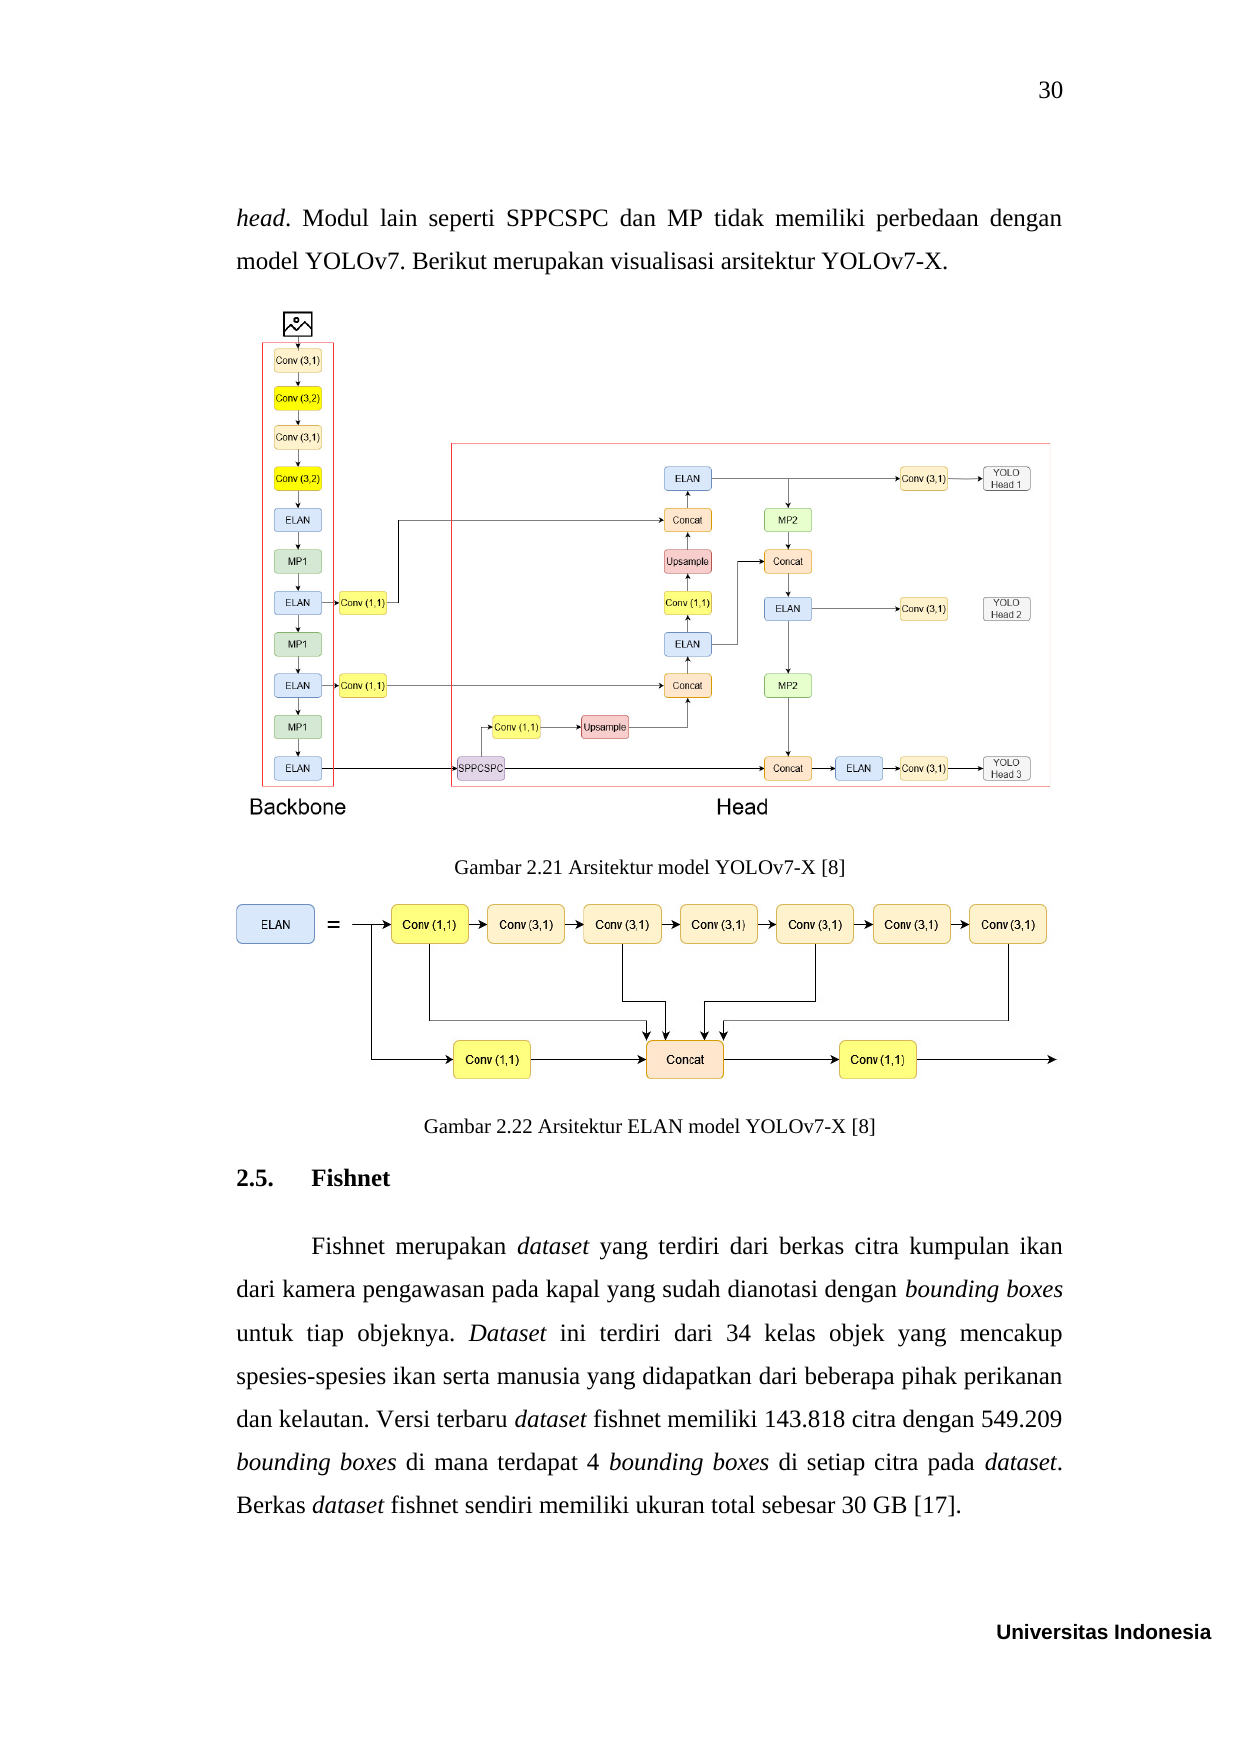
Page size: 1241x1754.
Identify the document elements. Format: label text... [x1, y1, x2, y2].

picture [236, 904, 1064, 1079]
subtitle Fishnet [236, 1163, 1063, 1192]
text Gambar 2.21 Arsitektur model YOLOv7-X [236, 855, 1063, 879]
picture [249, 310, 1051, 820]
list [236, 203, 1063, 275]
text Gambar 2.22 Arsitektur ELAN model YOLOv7-X [236, 1114, 1063, 1138]
text Fishnet merupakan dataset yang terdiri dari berkas citra kumpulan ikan dari kamera pengawasan pada kapal yang sudah dianotasi dengan bounding boxes untuk tiap objeknya. Dataset ini terdiri dari 34 kelas objek yang mencakup spesies-spesies ikan serta manusia yang didapatkan dari beberapa pihak perikanan dan kelautan. Versi terbaru dataset fishnet memiliki 143.818 citra dengan 549.209 bounding boxes di mana terdapat 4 bounding boxes di setiap citra pada dataset. Berkas dataset fishnet sendiri memiliki ukuran total sebesar 30 GB . [236, 1231, 1063, 1519]
